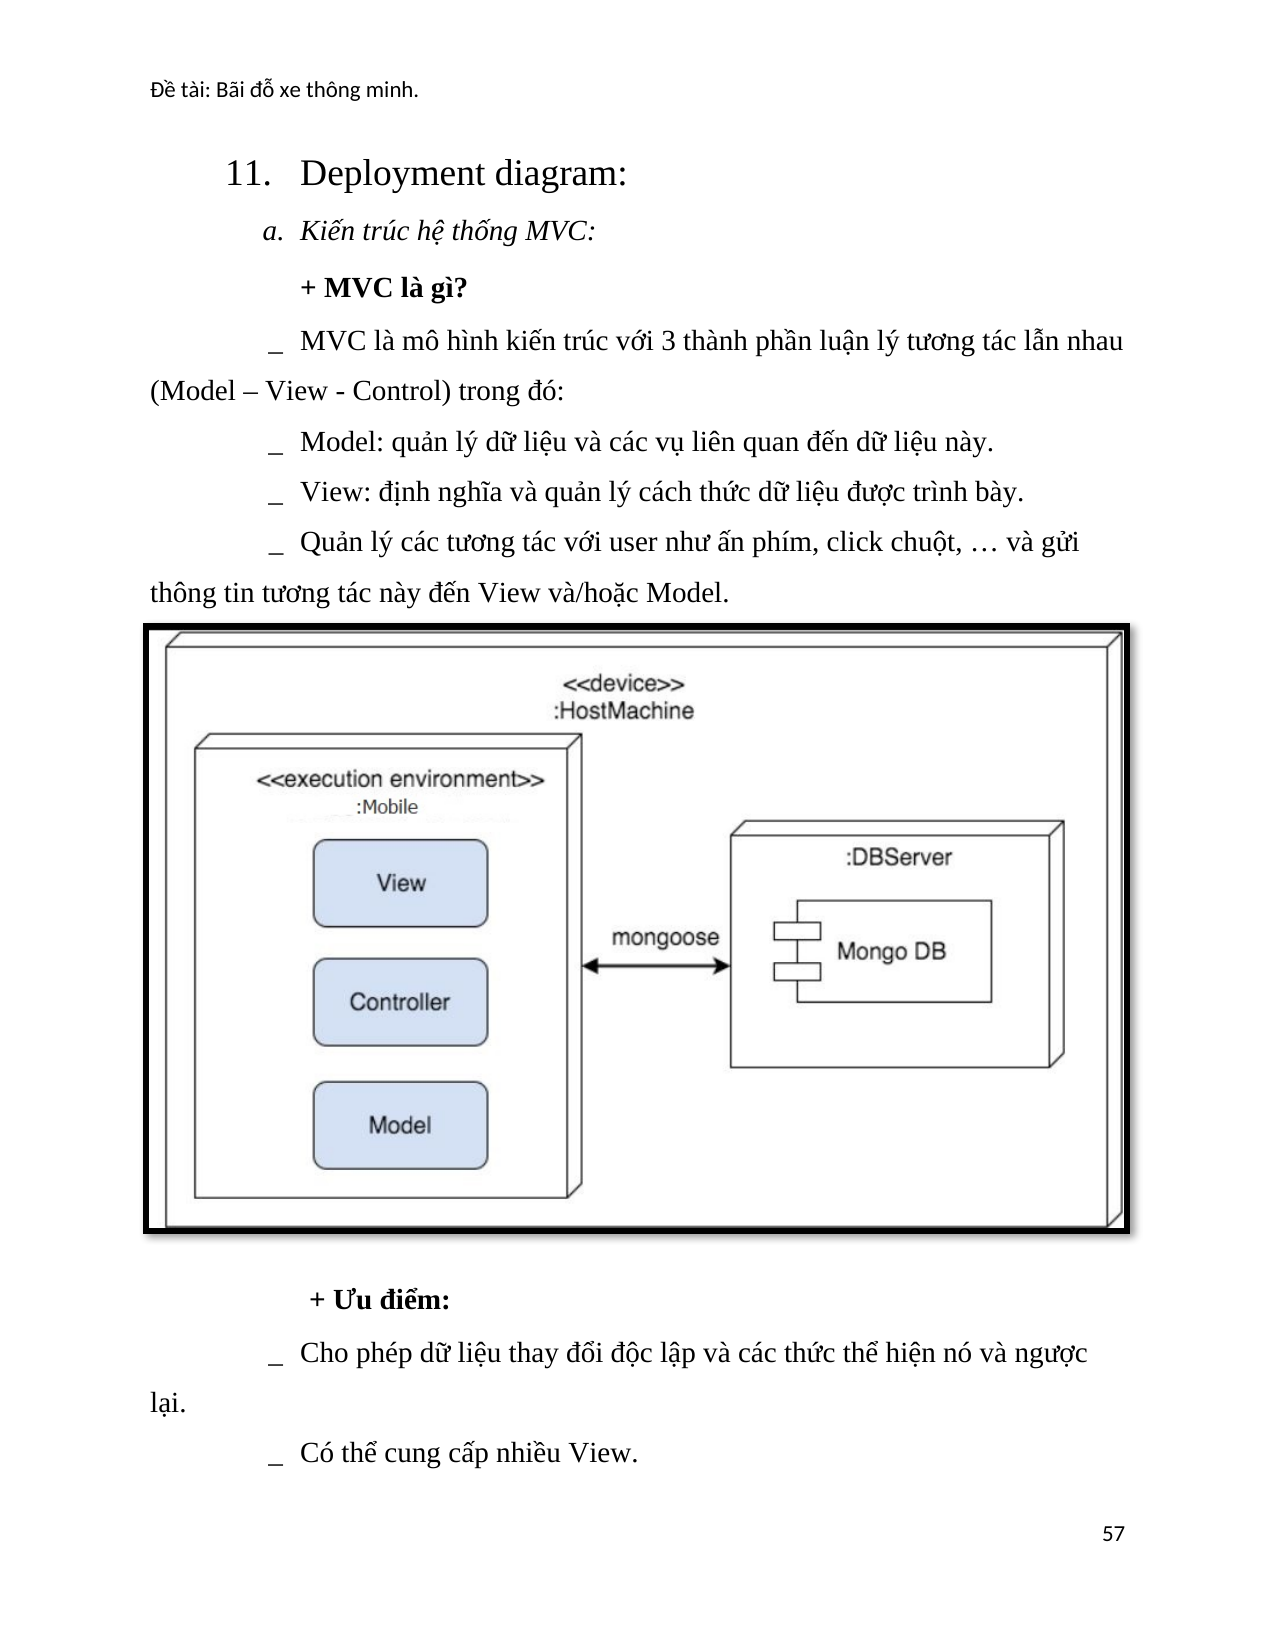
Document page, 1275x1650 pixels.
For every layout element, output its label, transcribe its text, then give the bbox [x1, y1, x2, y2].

list MVC là mô hình kiến trúc với 3 thành phần luận lý tương tác lẫn nhau (Model – View - Control) trong đó: [150, 323, 1125, 407]
list Kiến trúc hệ thống MVC: [262, 213, 1125, 247]
list Quản lý các tương tác với user như ấn phím, click chuột, … và gửi thông tin tương tác này đến View và/hoặc Model. [150, 524, 1125, 608]
list Cho phép dữ liệu thay đổi độc lập và các thức thể hiện nó và ngược lại. [150, 1335, 1125, 1419]
list Model: quản lý dữ liệu và các vụ liên quan đến dữ liệu này. [150, 424, 1125, 457]
list Có thể cung cấp nhiều View. [150, 1436, 1125, 1469]
picture [149, 629, 309, 1228]
list View: định nghĩa và quản lý cách thức dữ liệu được trình bày. [150, 474, 1125, 508]
text + Ưu điểm: [309, 625, 1125, 1316]
text + MVC là gì? [225, 270, 1125, 304]
text Deployment diagram: [225, 150, 1125, 193]
